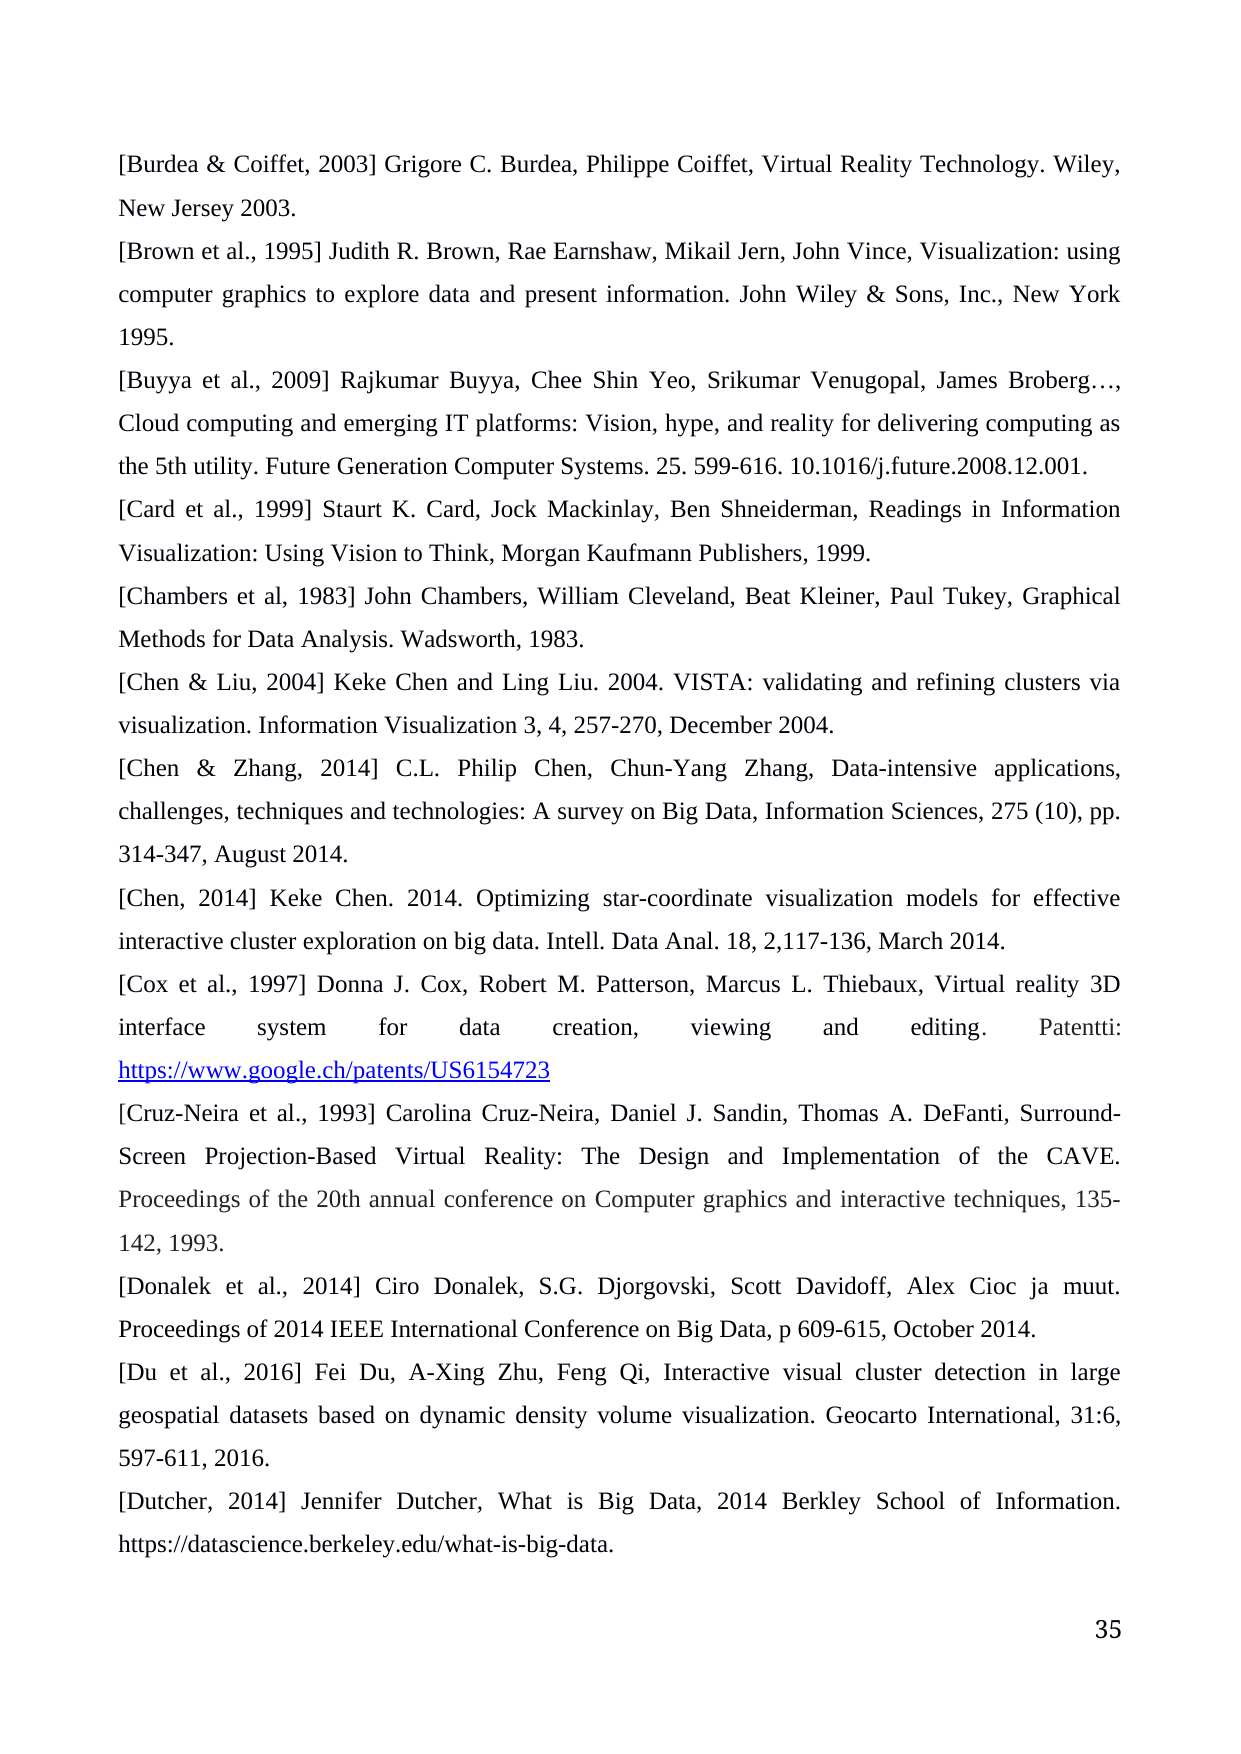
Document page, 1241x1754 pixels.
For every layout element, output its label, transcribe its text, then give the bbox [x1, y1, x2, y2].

text [Chen & Liu, 2004] Keke Chen and Ling Liu. 2004. VISTA: validating and refining clusters via visualization. Information Visualization 3, 4, 257-270, December 2004. [118, 667, 1122, 739]
text [Donalek et al., 2014] Ciro Donalek, S.G. Djorgovski, Scott Davidoff, Alex Cioc ja muut. Proceedings of 2014 IEEE International Conference on Big Data, p 609-615, October 2014. [118, 1271, 1122, 1343]
text [Cruz-Neira et al., 1993] Carolina Cruz-Neira, Daniel J. Sandin, Thomas A. DeFanti, Surround-Screen Projection-Based Virtual Reality: The Design and Implementation of the CAVE. Proceedings of the 20th annual conference on Computer graphics and interactive techniques, 135-142, 1993. [118, 1098, 1122, 1185]
text [Cox et al., 1997] Donna J. Cox, Robert M. Patterson, Marcus L. Thiebaux, Virtual reality 3D interface system for data creation, viewing and editing. Patentti: https://www.google.ch/patents/US6154723 [118, 969, 1122, 1084]
text [Du et al., 2016] Fei Du, A-Xing Zhu, Feng Qi, Interactive visual cluster detection in large geospatial datasets based on dynamic density volume visualization. Geocarto International, 31:6, 597-611, 2016. [118, 1357, 1122, 1472]
text [Card et al., 1999] Staurt K. Card, Jock Mackinlay, Ben Shneiderman, Readings in Information Visualization: Using Vision to Think, Morgan Kaufmann Publishers, 1999. [118, 494, 1122, 566]
text [Chen, 2014] Keke Chen. 2014. Optimizing star-coordinate visualization models for effective interactive cluster exploration on big data. Intell. Data Anal. 18, 2,117-136, March 2014. [118, 883, 1122, 954]
text [Buyya et al., 2009] Rajkumar Buyya, Chee Shin Yeo, Srikumar Venugopal, James Broberg…, Cloud computing and emerging IT platforms: Vision, hype, and reality for delivering computing as the 5th utility. Future Generation Computer Systems. 25. 599-616. 10.1016/j.future.2008.12.001. [118, 365, 1122, 480]
text [Chambers et al, 1983] John Chambers, William Cleveland, Beat Kleiner, Paul Tukey, Graphical Methods for Data Analysis. Wadsworth, 1983. [118, 581, 1122, 653]
text [Burdea & Coiffet, 2003] Grigore C. Burdea, Philippe Coiffet, Virtual Reality Technology. Wiley, New Jersey 2003. [118, 149, 1122, 221]
text [Chen & Zhang, 2014] C.L. Philip Chen, Chun-Yang Zhang, Data-intensive applications, challenges, techniques and technologies: A survey on Big Data, Information Sciences, 275 (10), pp. 314-347, August 2014. [118, 753, 1122, 868]
text [Brown et al., 1995] Judith R. Brown, Rae Earnshaw, Mikail Jern, John Vince, Visualization: using computer graphics to explore data and present information. John Wiley & Sons, Inc., New York 1995. [118, 236, 1122, 351]
text [Dutcher, 2014] Jennifer Dutcher, What is Big Data, 2014 Berkley School of Information. https://datascience.berkeley.edu/what-is-big-data. [118, 1486, 1122, 1558]
text [Cruz-Neira et al., 1993] Carolina Cruz-Neira, Daniel J. Sandin, Thomas A. DeFanti, Surround-Screen Projection-Based Virtual Reality: The Design and Implementation of the CAVE. Proceedings of the 20th annual conference on Computer graphics and interactive techniques, 135-142, 1993. [118, 1213, 1122, 1256]
